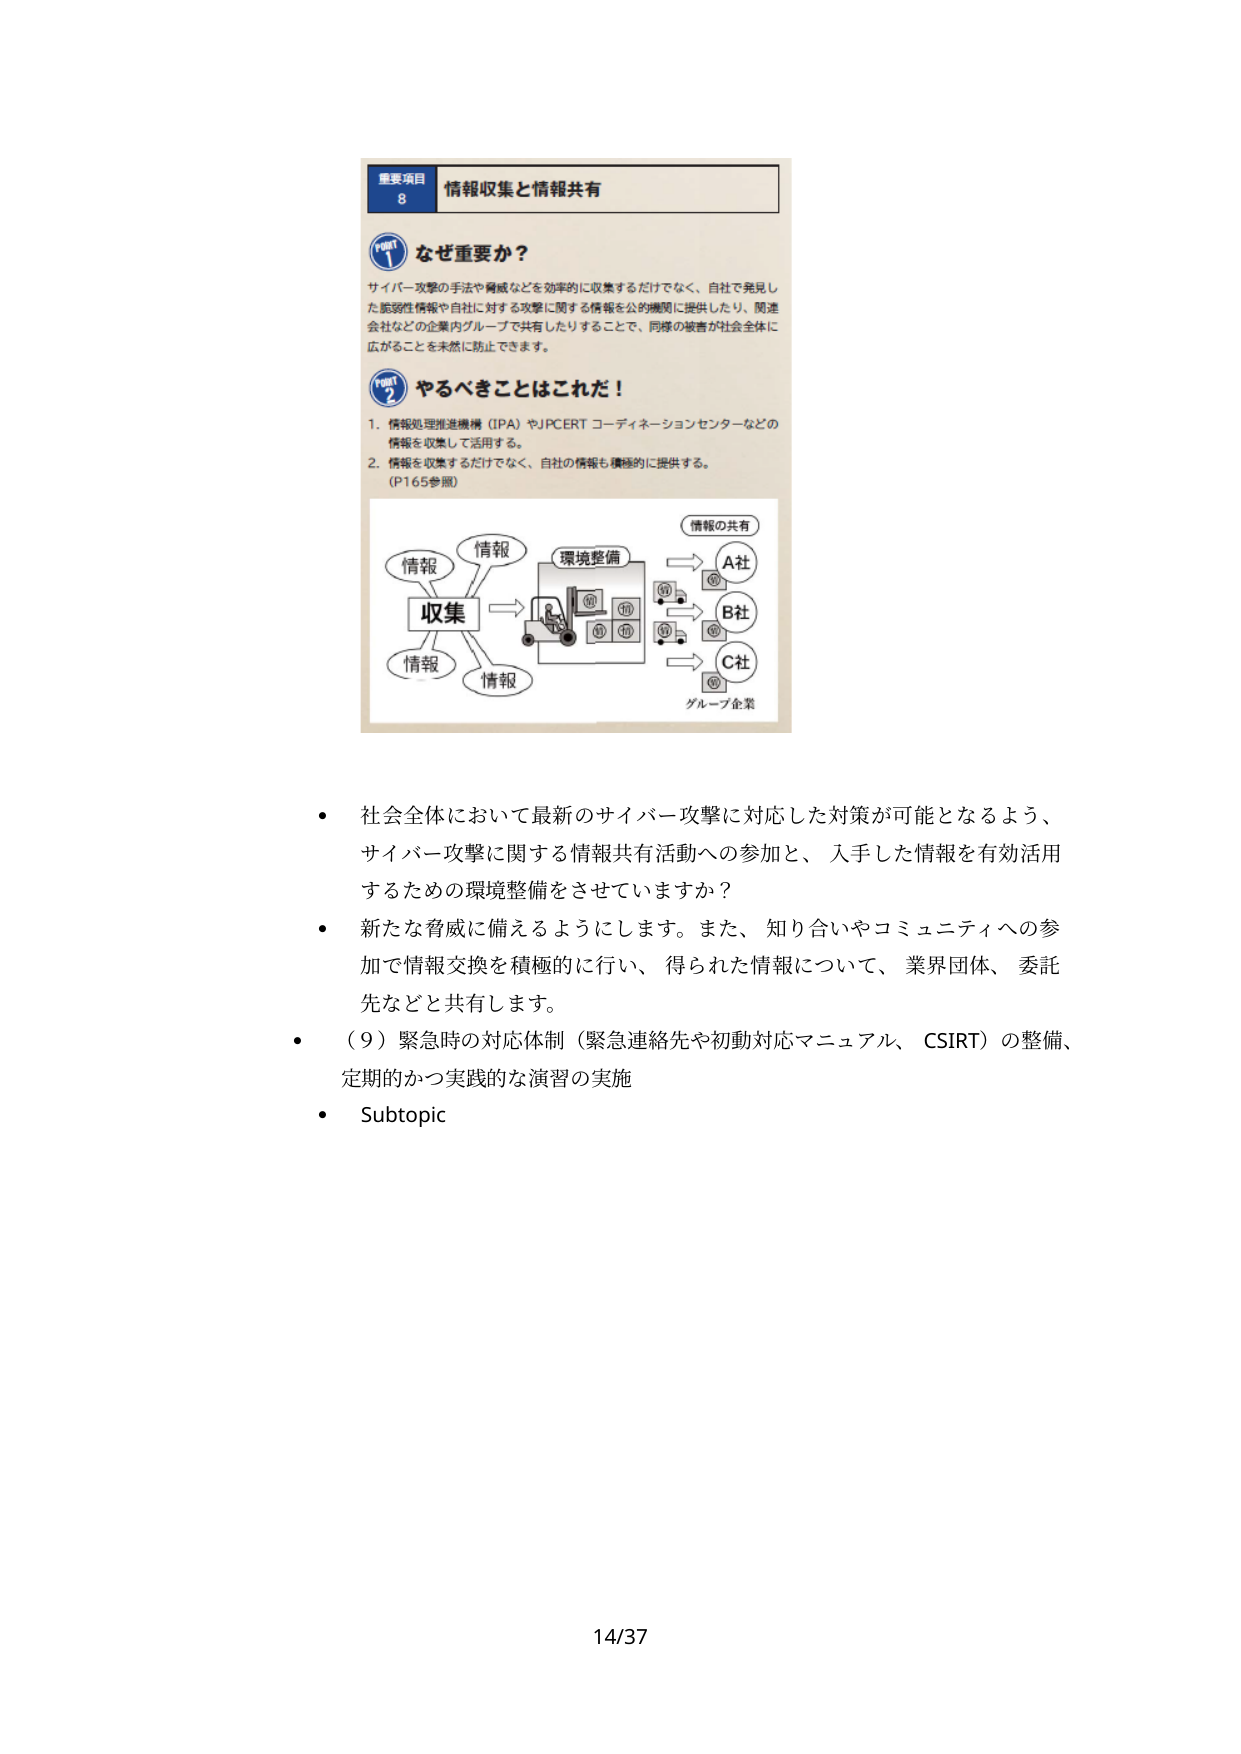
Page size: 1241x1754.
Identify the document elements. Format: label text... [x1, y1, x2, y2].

list （９）緊急時の対応体制（緊急連絡先や初動対応マニュアル、 CSIRT）の整備、 定期的かつ実践的な演習の実施 [294, 1021, 1063, 1096]
list 社会全体において最新のサイバー攻撃に対応した対策が可能となるよう、 サイバー攻撃に関する情報共有活動への参加と、 入手した情報を有効活用するための環境整備をさせていますか？ [319, 796, 1063, 908]
list 新たな脅威に備えるようにします。また、 知り合いやコミュニティへの参加で情報交換を積極的に行い、 得られた情報について、 業界団体、 委託先などと共有します。 [319, 908, 1063, 1021]
list Subtopic [319, 1096, 1063, 1133]
picture [360, 158, 792, 733]
